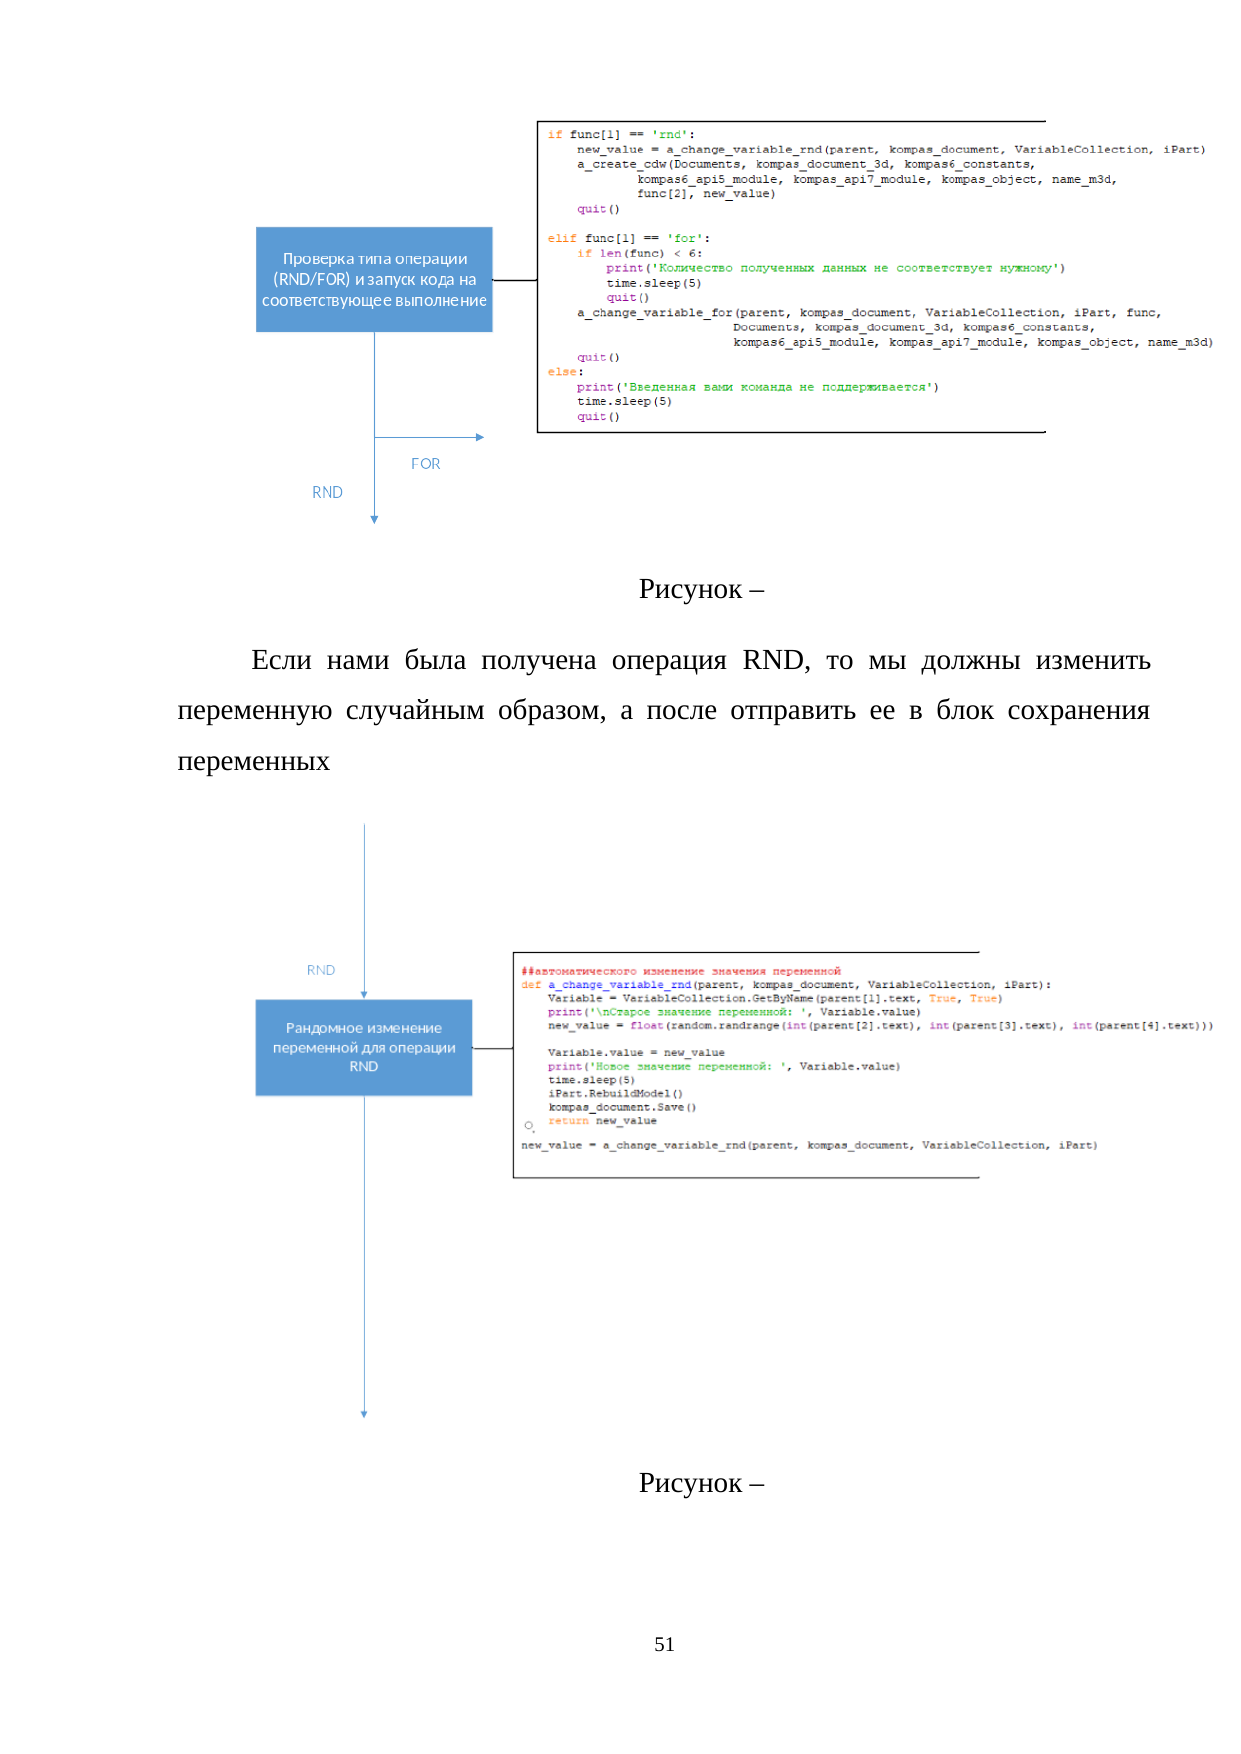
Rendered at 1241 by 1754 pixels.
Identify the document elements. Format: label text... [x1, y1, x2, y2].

text Если нами была получена операция RND, то мы должны изменить переменную случайным образом, а после отправить ее в блок сохранения переменных [177, 642, 1152, 776]
text Рисунок – [177, 571, 1152, 604]
text Рисунок – [177, 1465, 1152, 1499]
